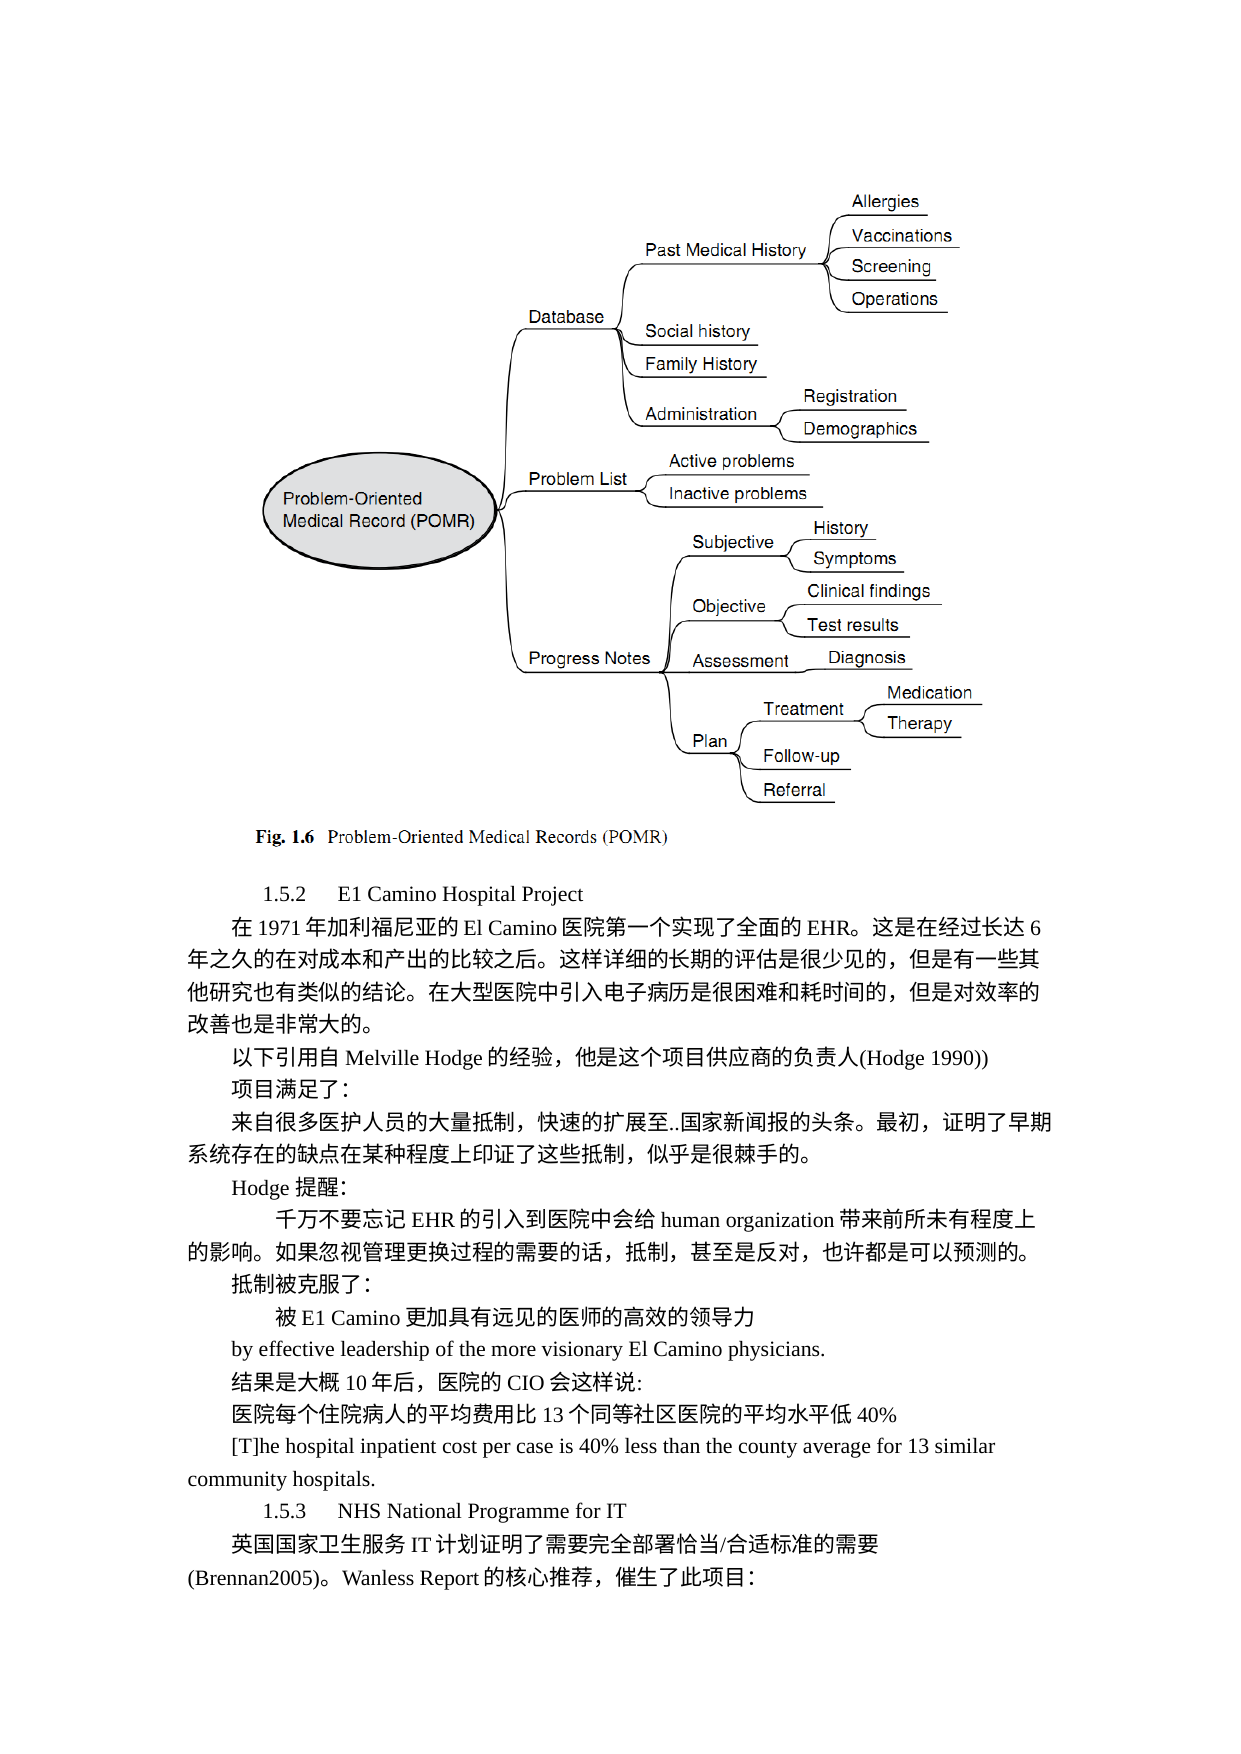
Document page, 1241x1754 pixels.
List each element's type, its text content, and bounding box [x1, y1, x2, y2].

text 项目满足了： [187, 1072, 1053, 1104]
text 来自很多医护人员的大量抵制，快速的扩展至..国家新闻报的头条。最初，证明了早期系统存在的缺点在某种程度上印证了这些抵制，似乎是很棘手的。 [187, 1104, 1053, 1169]
text 在1971年加利福尼亚的El Camino医院第一个实现了全面的EHR。这是在经过长达6年之久的在对成本和产出的比较之后。这样详细的长期的评估是很少见的，但是有一些其他研究也有类似的结论。在大型医院中引入电子病历是很困难和耗时间的，但是对效率的改善也是非常大的。 [187, 909, 1053, 1039]
text 抵制被克服了： [187, 1267, 1053, 1299]
text 以下引用自Melville Hodge的经验，他是这个项目供应商的负责人(Hodge 1990)) [187, 1039, 1053, 1072]
text 被E1 Camino更加具有远见的医师的高效的领导力 [187, 1299, 1053, 1332]
text 千万不要忘记 EHR的引入到医院中会给human organization带来前所未有程度上的影响。如果忽视管理更换过程的需要的话，抵制，甚至是反对，也许都是可以预测的。 [187, 1202, 1053, 1267]
list NHS National Programme for IT [262, 1494, 1053, 1527]
text 医院每个住院病人的平均费用比13个同等社区医院的平均水平低40% [187, 1397, 1053, 1429]
text [T]he hospital inpatient cost per case is 40% less than the county average for 13 similar community hospitals. [187, 1429, 1053, 1494]
text by effective leadership of the more visionary El Camino physicians. [187, 1332, 1053, 1364]
list E1 Camino Hospital Project [262, 877, 1053, 909]
picture [187, 171, 1053, 868]
text 英国国家卫生服务IT计划证明了需要完全部署恰当/合适标准的需要(Brennan2005)。Wanless Report的核心推荐，催生了此项目： [187, 1527, 1053, 1592]
text 结果是大概10年后，医院的CIO会这样说: [187, 1364, 1053, 1397]
text Hodge 提醒： [187, 1169, 1053, 1202]
